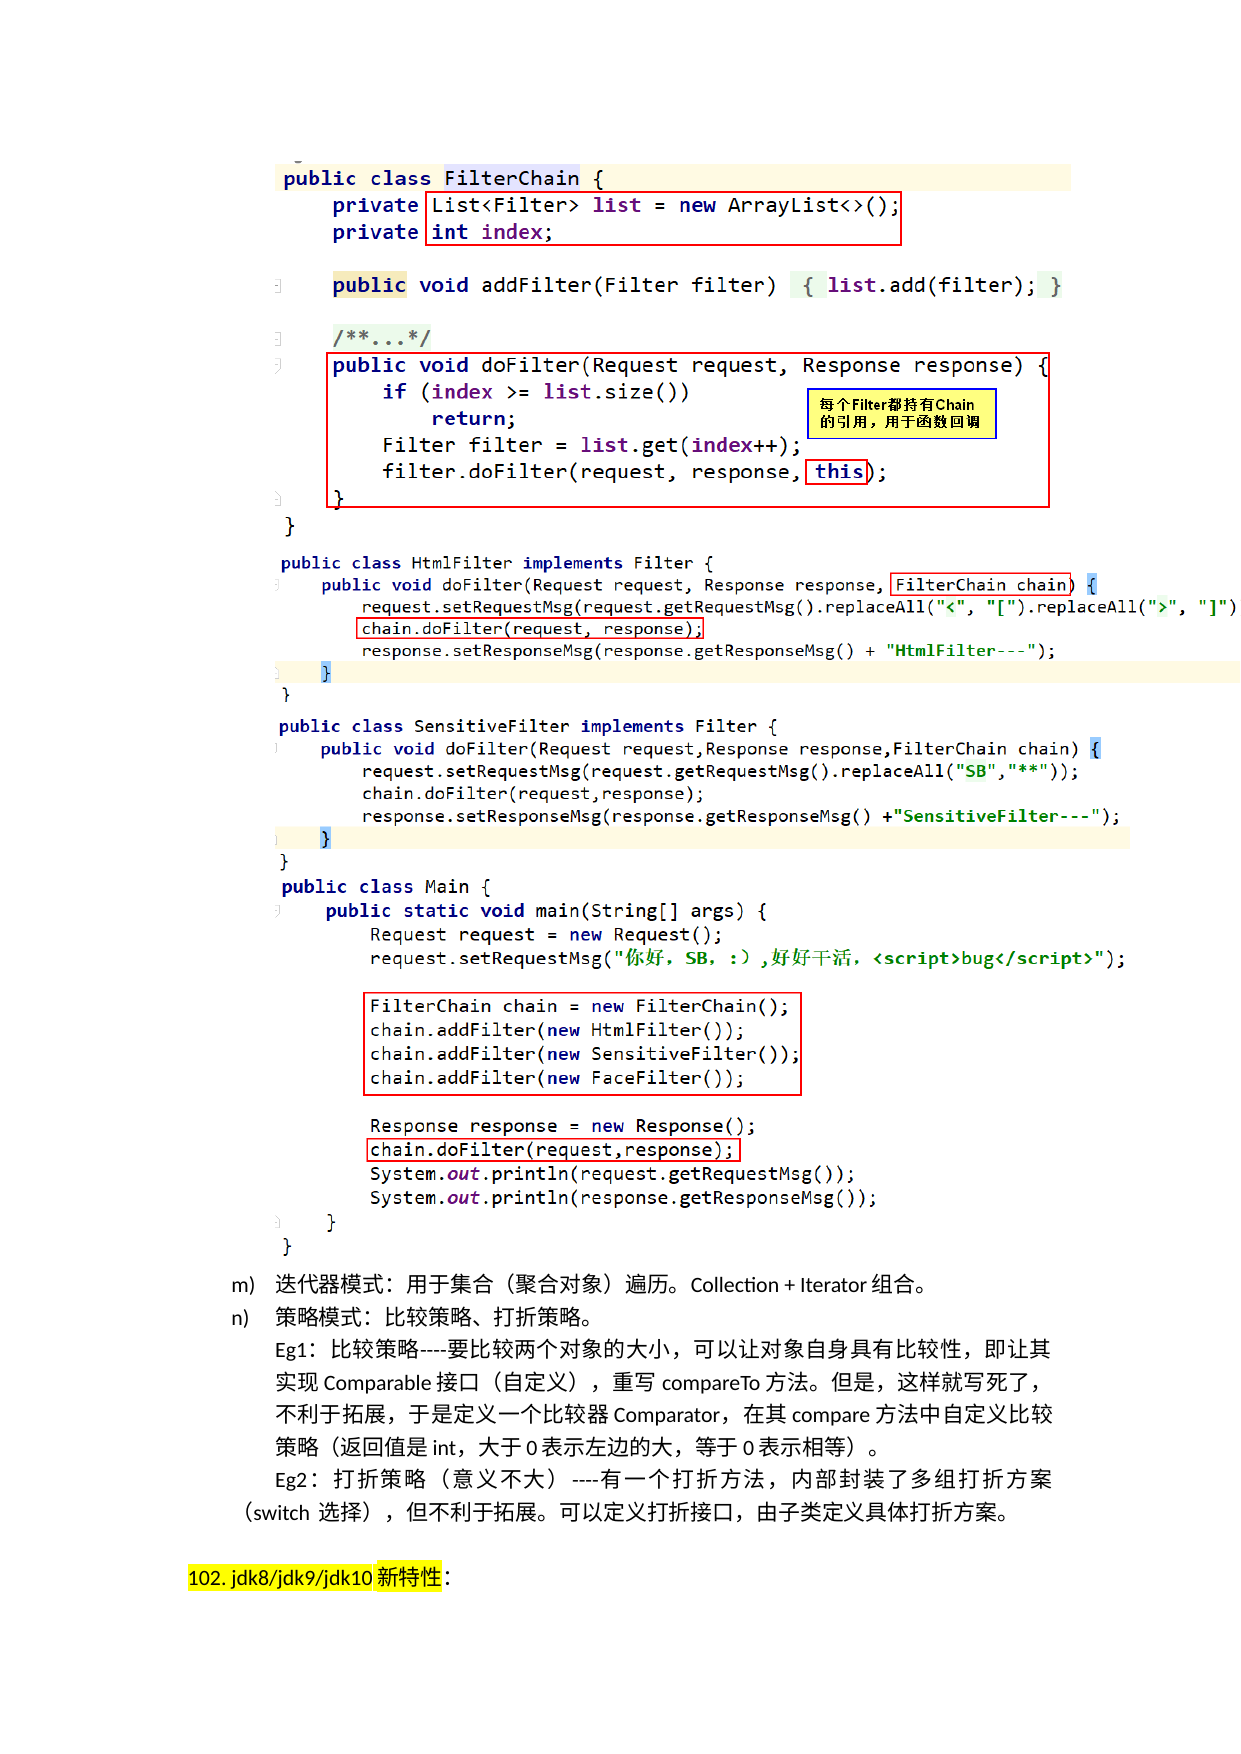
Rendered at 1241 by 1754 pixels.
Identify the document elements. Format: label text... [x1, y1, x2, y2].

list jdk8/jdk9/jdk10新特性： [187, 1559, 1053, 1592]
list 迭代器模式：用于集合（聚合对象）遍历。Collection + Iterator组合。 [231, 1267, 1053, 1299]
list 策略模式：比较策略、打折策略。 [231, 1299, 1053, 1332]
picture [275, 876, 1129, 1257]
text Eg2：打折策略（意义不大）----有一个打折方法，内部封装了多组打折方案（switch 选择），但不利于拓展。可以定义打折接口，由子类定义具体打折方案。 [231, 1462, 1053, 1527]
picture [275, 161, 1071, 537]
picture [275, 714, 1130, 871]
text Eg1：比较策略----要比较两个对象的大小，可以让对象自身具有比较性，即让其实现Comparable接口（自定义），重写compareTo方法。但是，这样就写死了，不利于拓展，于是定义一个比较器Comparator，在其compare方法中自定义比较策略（返回值是int，大于0表示左边的大，等于0表示相等）。 [275, 1332, 1053, 1462]
picture [275, 551, 1241, 702]
